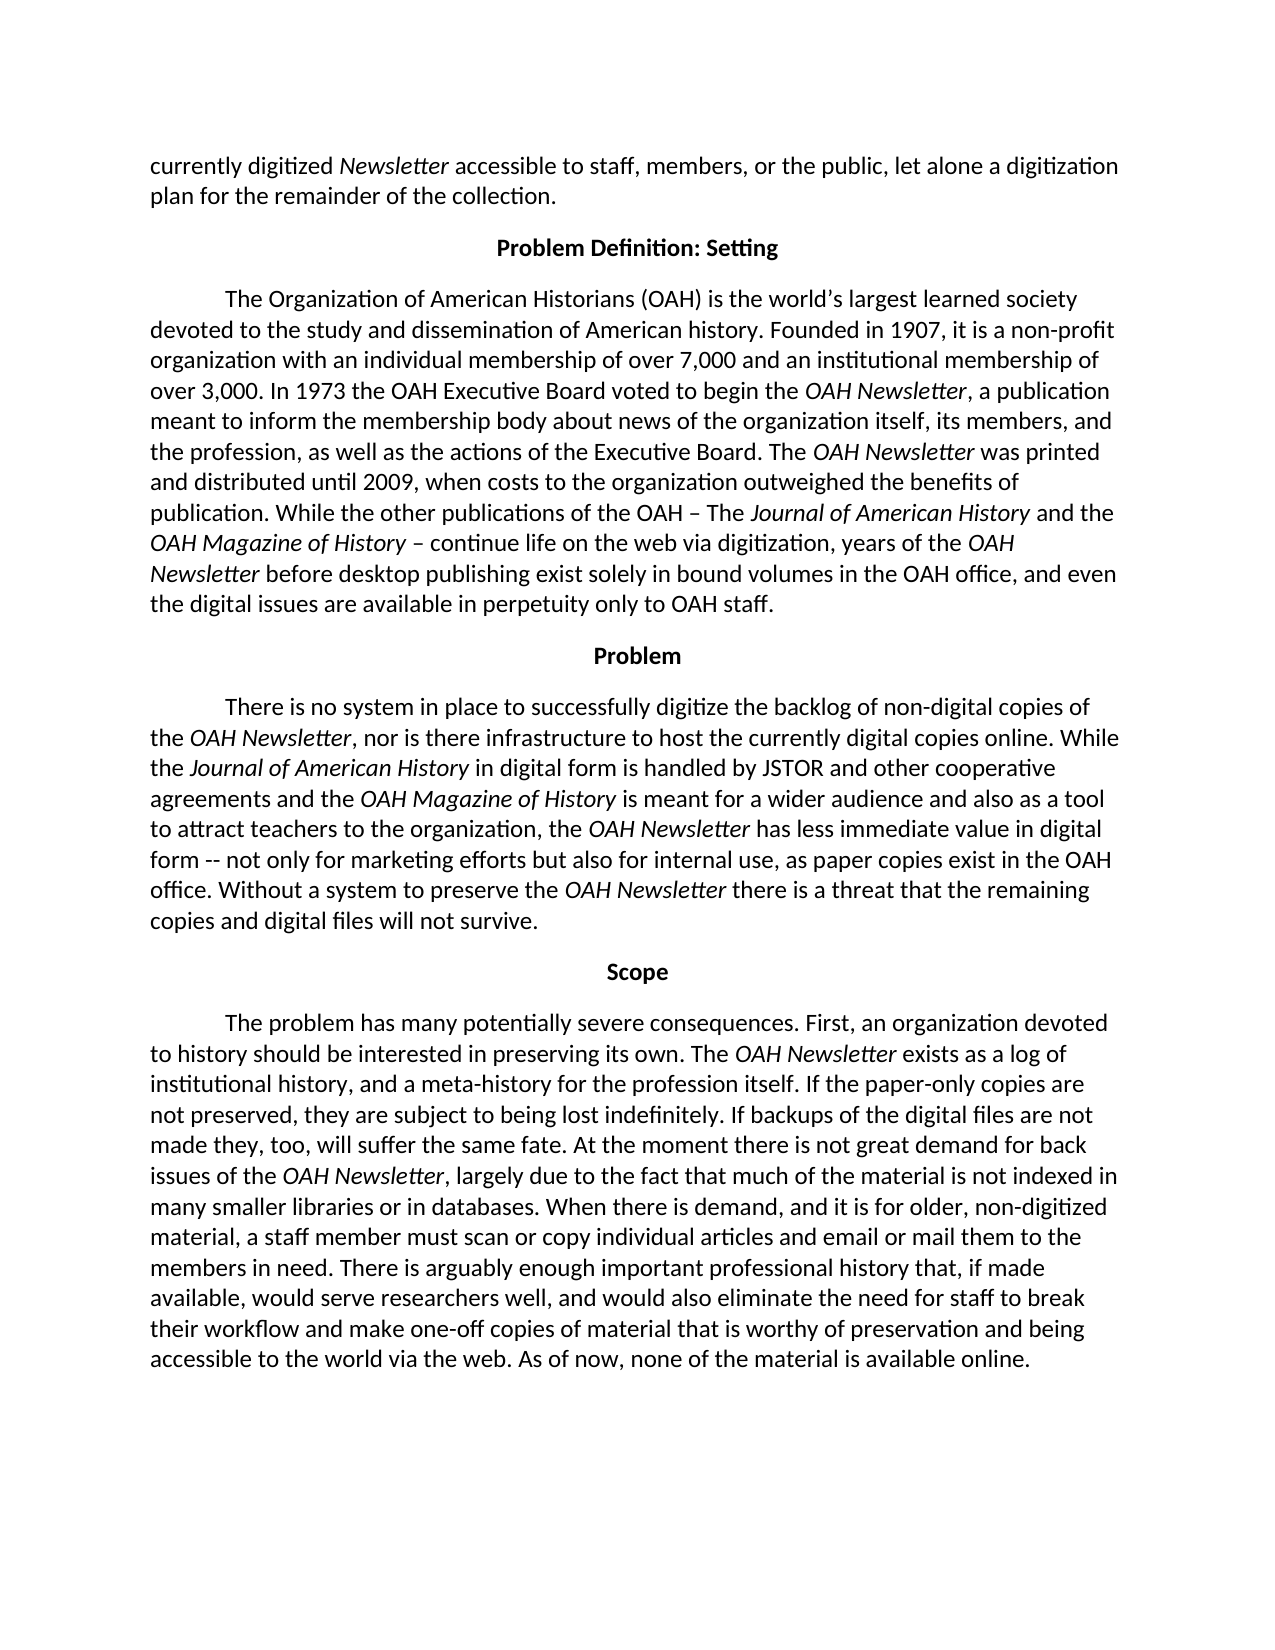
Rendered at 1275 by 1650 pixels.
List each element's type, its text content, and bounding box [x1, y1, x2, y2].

text The problem has many potentially severe consequences. First, an organization devoted to history should be interested in preserving its own. The OAH Newsletter exists as a log of institutional history, and a meta-history for the profession itself. If the paper-only copies are not preserved, they are subject to being lost indefinitely. If backups of the digital files are not made they, too, will suffer the same fate. At the moment there is not great demand for back issues of the OAH Newsletter, largely due to the fact that much of the material is not indexed in many smaller libraries or in databases. When there is demand, and it is for older, non-digitized material, a staff member must scan or copy individual articles and email or mail them to the members in need. There is arguably enough important professional history that, if made available, would serve researchers well, and would also eliminate the need for staff to break their workflow and make one-off copies of material that is worthy of preservation and being accessible to the world via the web. As of now, none of the material is available online. [150, 1007, 1125, 1374]
text Scope [150, 956, 1125, 987]
text The Organization of American Historians (OAH) is the world’s largest learned society devoted to the study and dissemination of American history. Founded in 1907, it is a non-profit organization with an individual membership of over 7,000 and an institutional membership of over 3,000. In 1973 the OAH Executive Board voted to begin the OAH Newsletter, a publication meant to inform the membership body about news of the organization itself, its members, and the profession, as well as the actions of the Executive Board. The OAH Newsletter was printed and distributed until 2009, when costs to the organization outweighed the benefits of publication. While the other publications of the OAH – The Journal of American History and the OAH Magazine of History – continue life on the web via digitization, years of the OAH Newsletter before desktop publishing exist solely in bound volumes in the OAH office, and even the digital issues are available in perpetuity only to OAH staff. [150, 283, 1125, 619]
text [150, 150, 1125, 211]
text Problem Definition: Setting [150, 232, 1125, 262]
text Problem [150, 640, 1125, 670]
text There is no system in place to successfully digitize the backlog of non-digital copies of the OAH Newsletter, nor is there infrastructure to host the currently digital copies online. While the Journal of American History in digital form is handled by JSTOR and other cooperative agreements and the OAH Magazine of History is meant for a wider audience and also as a tool to attract teachers to the organization, the OAH Newsletter has less immediate value in digital form -- not only for marketing efforts but also for internal use, as paper copies exist in the OAH office. Without a system to preserve the OAH Newsletter there is a threat that the remaining copies and digital files will not survive. [150, 691, 1125, 935]
